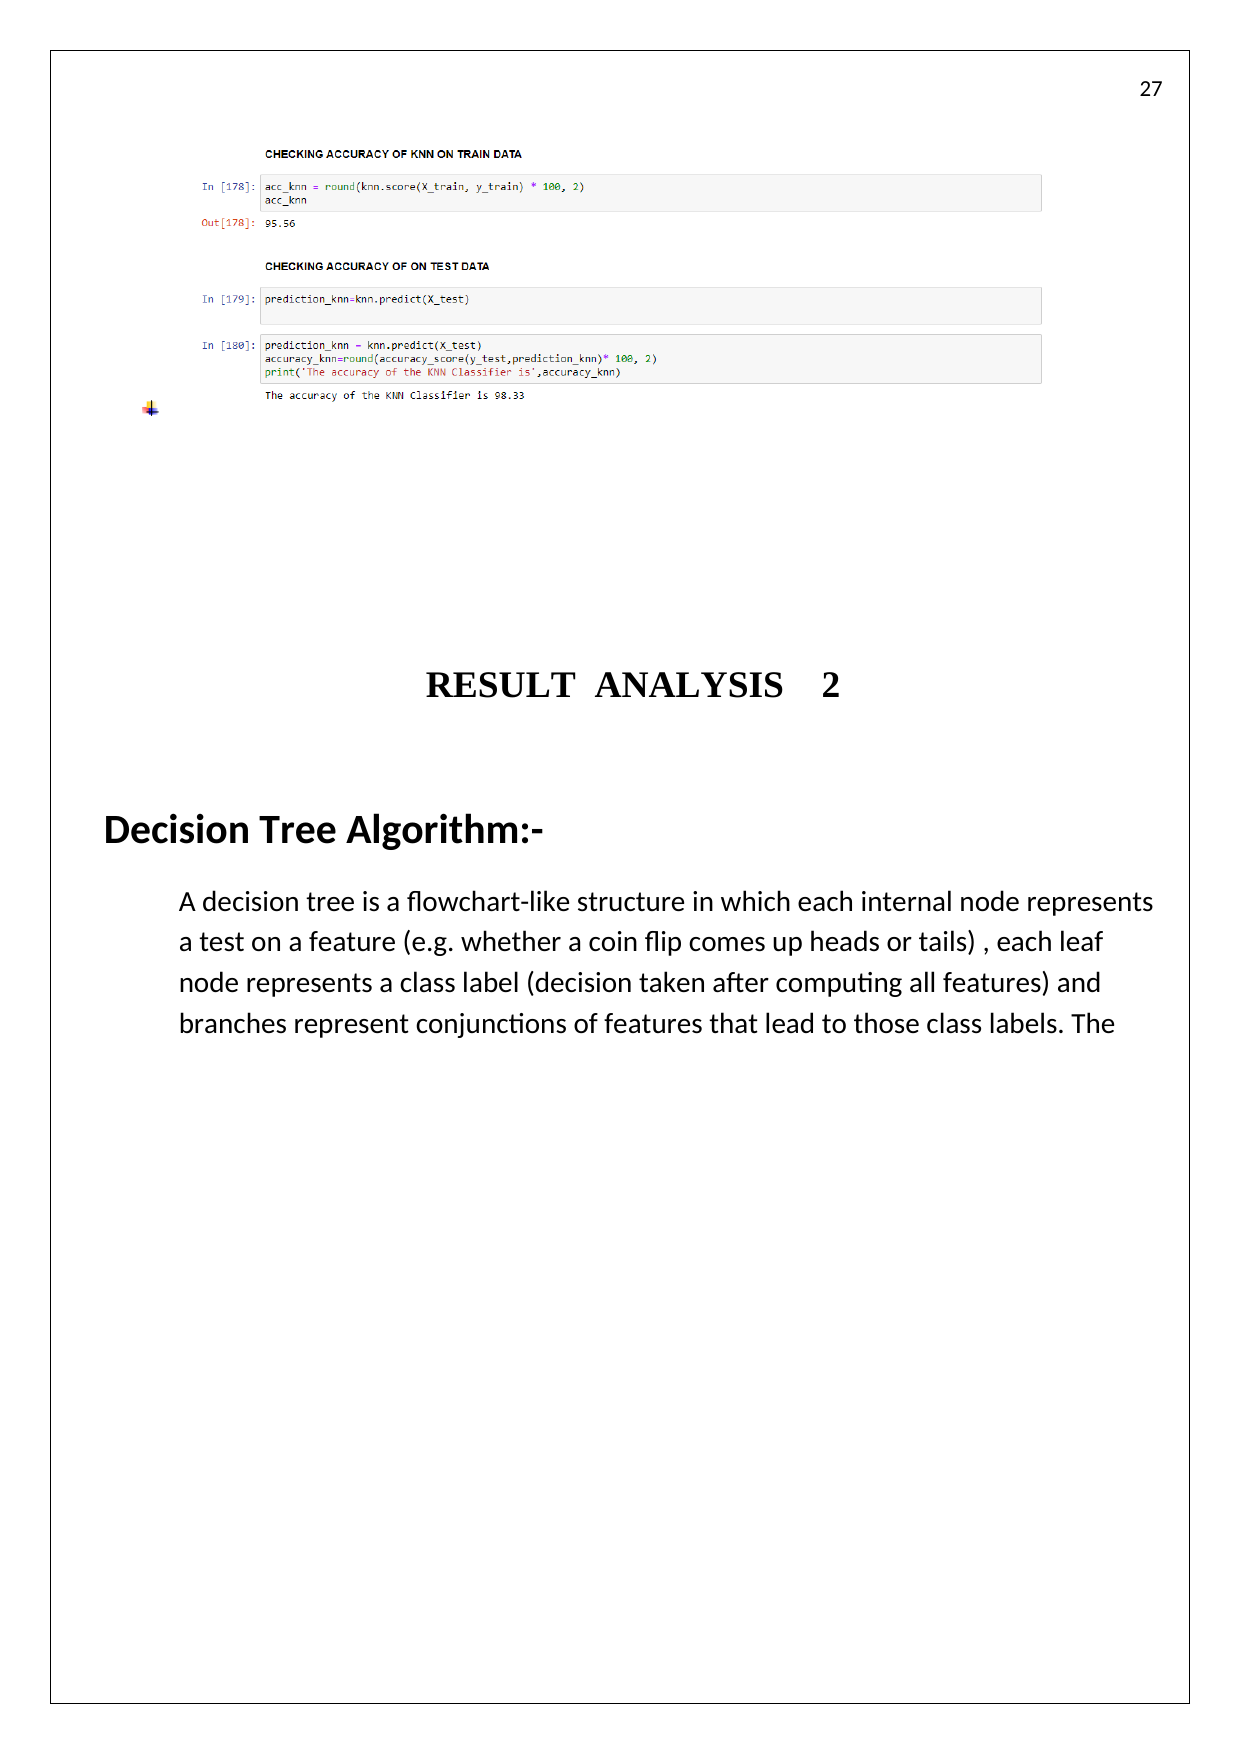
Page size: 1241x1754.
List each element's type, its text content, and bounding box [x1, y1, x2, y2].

list A decision tree is a flowchart-like structure in which each internal node represents a test on a feature (e.g. whether a coin flip comes up heads or tails) , each leaf node represents a class label (decision taken after computing all features) and branches represent conjunctions of features that lead to those class labels. The paths from root to leaf represent classification rules. Inbjb [178, 883, 1162, 1041]
picture [178, 129, 1055, 417]
text Decision Tree Algorithm:- [103, 803, 1162, 854]
text RESULT ANALYSIS 2 [103, 662, 1162, 706]
picture [142, 399, 159, 416]
